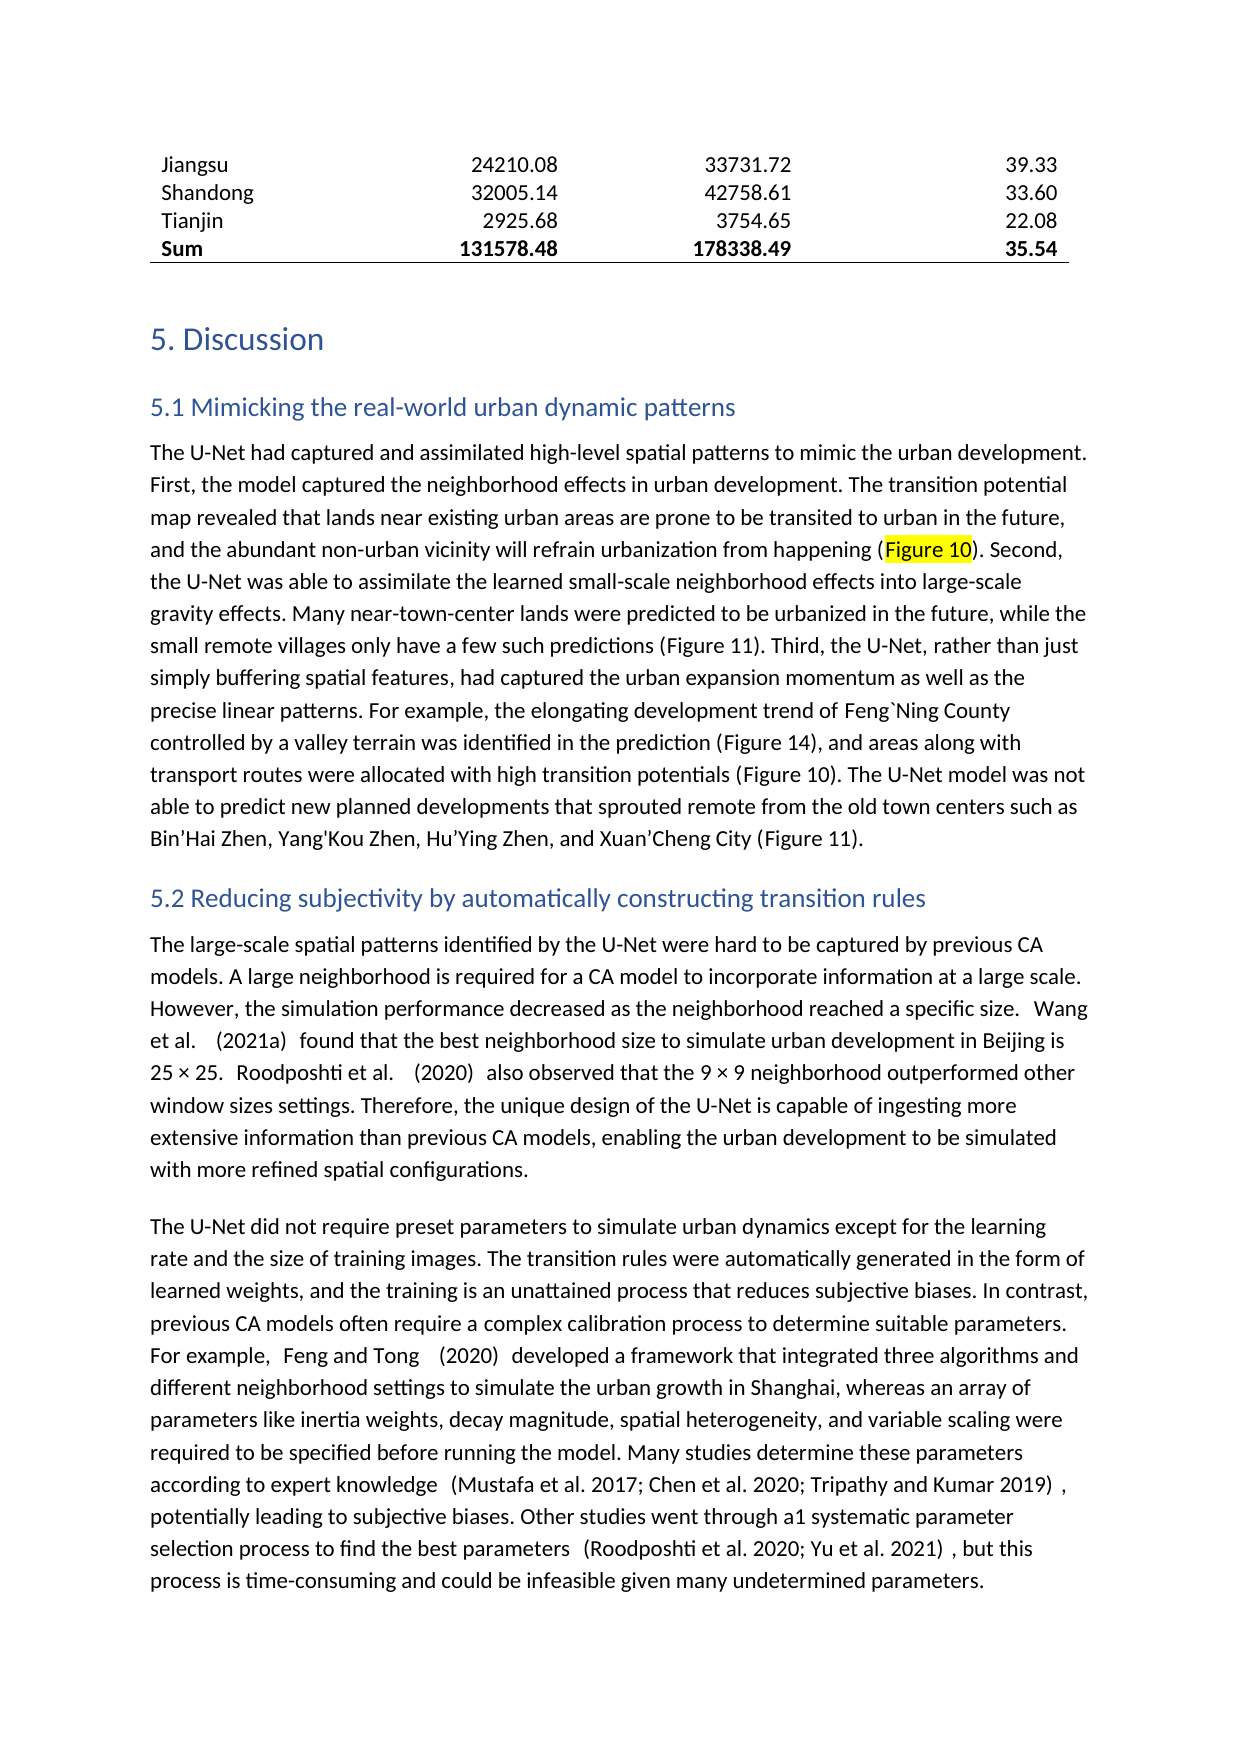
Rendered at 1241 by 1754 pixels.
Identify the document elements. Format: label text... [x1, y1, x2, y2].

subtitle 5.1 Mimicking the real-world urban dynamic patterns [150, 390, 1090, 423]
table_cell 3754.65 [569, 206, 802, 234]
text The U-Net did not require preset parameters to simulate urban dynamics except for the learning rate and the size of training images. The transition rules were automatically generated in the form of learned weights, and the training is an unattained process that reduces subjective biases. In contrast, previous CA models often require a complex calibration process to determine suitable parameters. For example, developed a framework that integrated three algorithms and different neighborhood settings to simulate the urban growth in Shanghai, whereas an array of parameters like inertia weights, decay magnitude, spatial heterogeneity, and variable scaling were required to be specified before running the model. Many studies determine these parameters according to expert knowledge , potentially leading to subjective biases. Other studies went through a1 systematic parameter selection process to find the best parameters , but this process is time-consuming and could be infeasible given many undetermined parameters. [150, 1212, 1090, 1594]
subtitle 5.2 Reducing subjectivity by automatically constructing transition rules [150, 882, 1090, 915]
table_cell 39.33 [803, 150, 1068, 178]
table_cell 24210.08 [336, 150, 569, 178]
table_cell 131578.48 [336, 234, 569, 262]
subtitle 5. Discussion [150, 318, 1090, 359]
table_cell Tianjin [150, 206, 336, 234]
table_cell Sum [150, 234, 336, 262]
table_cell 42758.61 [569, 178, 802, 206]
table_cell 33731.72 [569, 150, 802, 178]
text The large-scale spatial patterns identified by the U-Net were hard to be captured by previous CA models. A large neighborhood is required for a CA model to incorporate information at a large scale. However, the simulation performance decreased as the neighborhood reached a specific size. found that the best neighborhood size to simulate urban development in Beijing is 25 × 25. also observed that the 9 × 9 neighborhood outperformed other window sizes settings. Therefore, the unique design of the U-Net is capable of ingesting more extensive information than previous CA models, enabling the urban development to be simulated with more refined spatial configurations. [150, 930, 1090, 1183]
table_cell 33.60 [803, 178, 1068, 206]
table_cell Jiangsu [150, 150, 336, 178]
table_cell 35.54 [803, 234, 1068, 262]
table_cell 178338.49 [569, 234, 802, 262]
table_cell 2925.68 [336, 206, 569, 234]
text The U-Net had captured and assimilated high-level spatial patterns to mimic the urban development. First, the model captured the neighborhood effects in urban development. The transition potential map revealed that lands near existing urban areas are prone to be transited to urban in the future, and the abundant non-urban vicinity will refrain urbanization from happening (Figure 10). Second, the U-Net was able to assimilate the learned small-scale neighborhood effects into large-scale gravity effects. Many near-town-center lands were predicted to be urbanized in the future, while the small remote villages only have a few such predictions (Figure 11). Third, the U-Net, rather than just simply buffering spatial features, had captured the urban expansion momentum as well as the precise linear patterns. For example, the elongating development trend of Feng`Ning County controlled by a valley terrain was identified in the prediction (Figure 14), and areas along with transport routes were allocated with high transition potentials (Figure 10). The U-Net model was not able to predict new planned developments that sprouted remote from the old town centers such as Bin’Hai Zhen, Yang'Kou Zhen, Hu’Ying Zhen, and Xuan’Cheng City (Figure 11). [150, 438, 1090, 852]
table_cell Shandong [150, 178, 336, 206]
table_cell 32005.14 [336, 178, 569, 206]
table_cell 22.08 [803, 206, 1068, 234]
